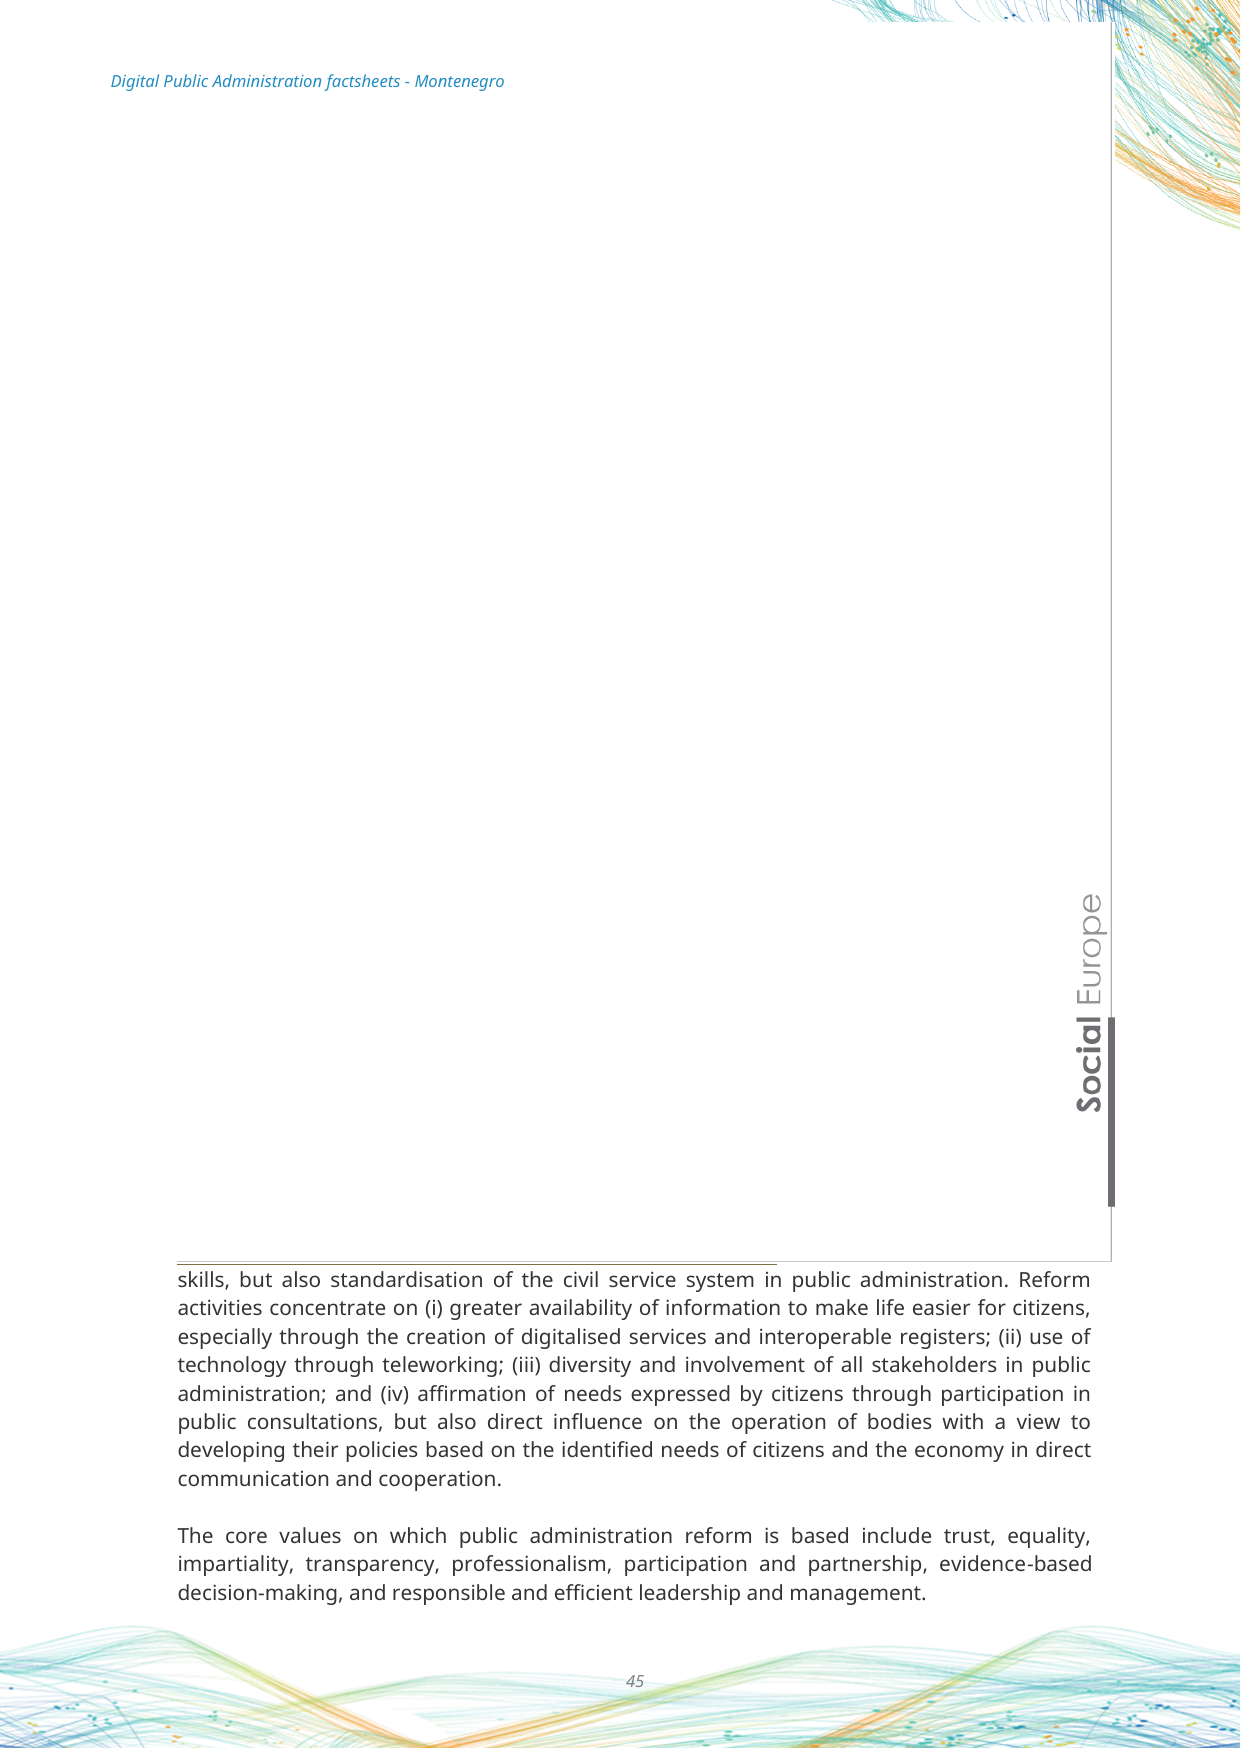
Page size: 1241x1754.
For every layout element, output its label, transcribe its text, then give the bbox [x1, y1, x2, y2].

picture [0, 1601, 1241, 1748]
text The core values on which public administration reform is based include trust, equality, impartiality, transparency, professionalism, participation and partnership, evidence-based decision-making, and responsible and efficient leadership and management. [177, 1521, 1092, 1606]
text The government of Montenegro adopted the Public Administration Reform Strategy 2022–2026 in December 2021. Knowing that a high-quality public administration depends on responsible and competent civil servants, the strategy is focused on empowering public administration employees through the development of the necessary competencies and skills, but also standardisation of the civil service system in public administration. Reform activities concentrate on (i) greater availability of information to make life easier for citizens, especially through the creation of digitalised services and interoperable registers; (ii) use of technology through teleworking; (iii) diversity and involvement of all stakeholders in public administration; and (iv) affirmation of needs expressed by citizens through participation in public consultations, but also direct influence on the operation of bodies with a view to developing their policies based on the identified needs of citizens and the economy in direct communication and cooperation. [177, 1265, 1092, 1492]
picture [177, 0, 1241, 1262]
